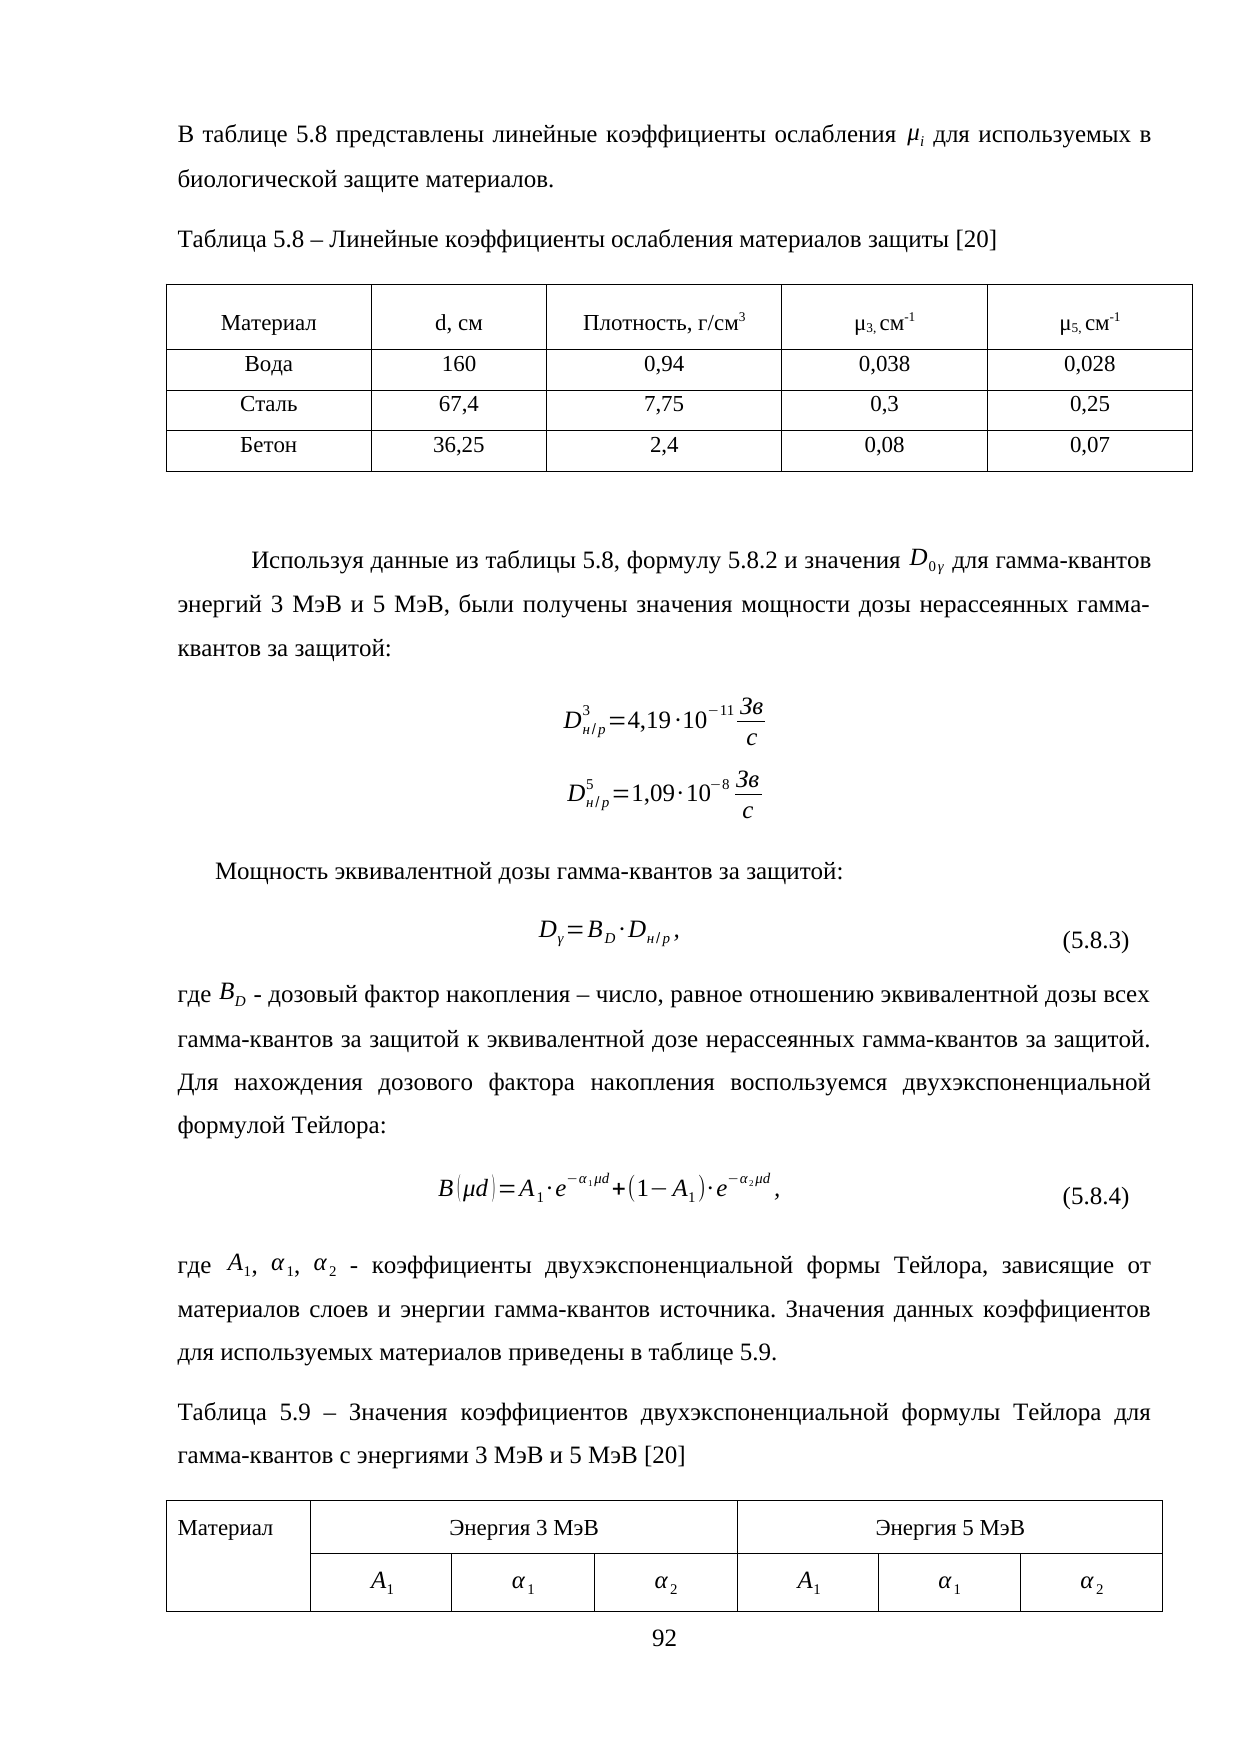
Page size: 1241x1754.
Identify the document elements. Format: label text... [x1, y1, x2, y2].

table_cell 0,038 [782, 350, 987, 389]
table_header (5.8.4) [1051, 1170, 1152, 1236]
table_cell Вода [167, 350, 371, 389]
table_header Плотность, г/см3 [547, 285, 781, 349]
table_cell Бетон [167, 431, 371, 471]
text Используя данные из таблицы 5.8, формулу 5.8.2 и значения для гамма-квантов энергий 3 МэВ и 5 МэВ, были получены значения мощности дозы нерассеянных гамма-квантов за защитой: [177, 544, 1152, 661]
text В таблице 5.8 представлены линейные коэффициенты ослабления для используемых в биологической защите материалов. [177, 118, 1152, 193]
table_header [166, 1170, 1051, 1236]
table_cell 0,3 [782, 391, 987, 430]
table_cell 67,4 [372, 391, 546, 430]
text где , , - коэффициенты двухэкспоненциальной формы Тейлора, зависящие от материалов слоев и энергии гамма-квантов источника. Значения данных коэффициентов для используемых материалов приведены в таблице 5.9. [177, 1248, 1152, 1366]
text где - дозовый фактор накопления – число, равное отношению эквивалентной дозы всех гамма-квантов за защитой к эквивалентной дозе нерассеянных гамма-квантов за защитой. Для нахождения дозового фактора накопления воспользуемся двухэкспоненциальной формулой Тейлора: [177, 978, 1152, 1139]
table_header Энергия 5 МэВ [738, 1501, 1162, 1553]
table_cell [452, 1554, 594, 1611]
table_header μ3, см-1 [782, 285, 987, 349]
table_cell 7,75 [547, 391, 781, 430]
table_header μ5, см-1 [988, 285, 1192, 349]
table_cell [595, 1554, 737, 1611]
table_cell Сталь [167, 391, 371, 430]
text Таблица 5.9 – Значения коэффициентов двухэкспоненциальной формулы Тейлора для гамма-квантов с энергиями 3 МэВ и 5 МэВ [20] [177, 1397, 1152, 1469]
table_cell 160 [372, 350, 546, 389]
table_cell 0,028 [988, 350, 1192, 389]
table_cell [738, 1554, 878, 1611]
table_header d, см [372, 285, 546, 349]
table_cell [311, 1554, 451, 1611]
table_header Материал [167, 1501, 310, 1611]
table_cell [1021, 1554, 1162, 1611]
table_cell 36,25 [372, 431, 546, 471]
table_cell 2,4 [547, 431, 781, 471]
text Таблица 5.8 – Линейные коэффициенты ослабления материалов защиты [20] [177, 224, 1152, 252]
table_cell 0,25 [988, 391, 1192, 430]
table_cell [879, 1554, 1020, 1611]
table_cell 0,07 [988, 431, 1192, 471]
list Мощность эквивалентной дозы гамма-квантов за защитой: [215, 856, 1152, 884]
table_header Энергия 3 МэВ [311, 1501, 737, 1553]
table_header (5.8.3) [1051, 916, 1152, 978]
table_cell 0,94 [547, 350, 781, 389]
table_header Материал [167, 285, 371, 349]
table_cell 0,08 [782, 431, 987, 471]
table_header [166, 916, 1051, 978]
